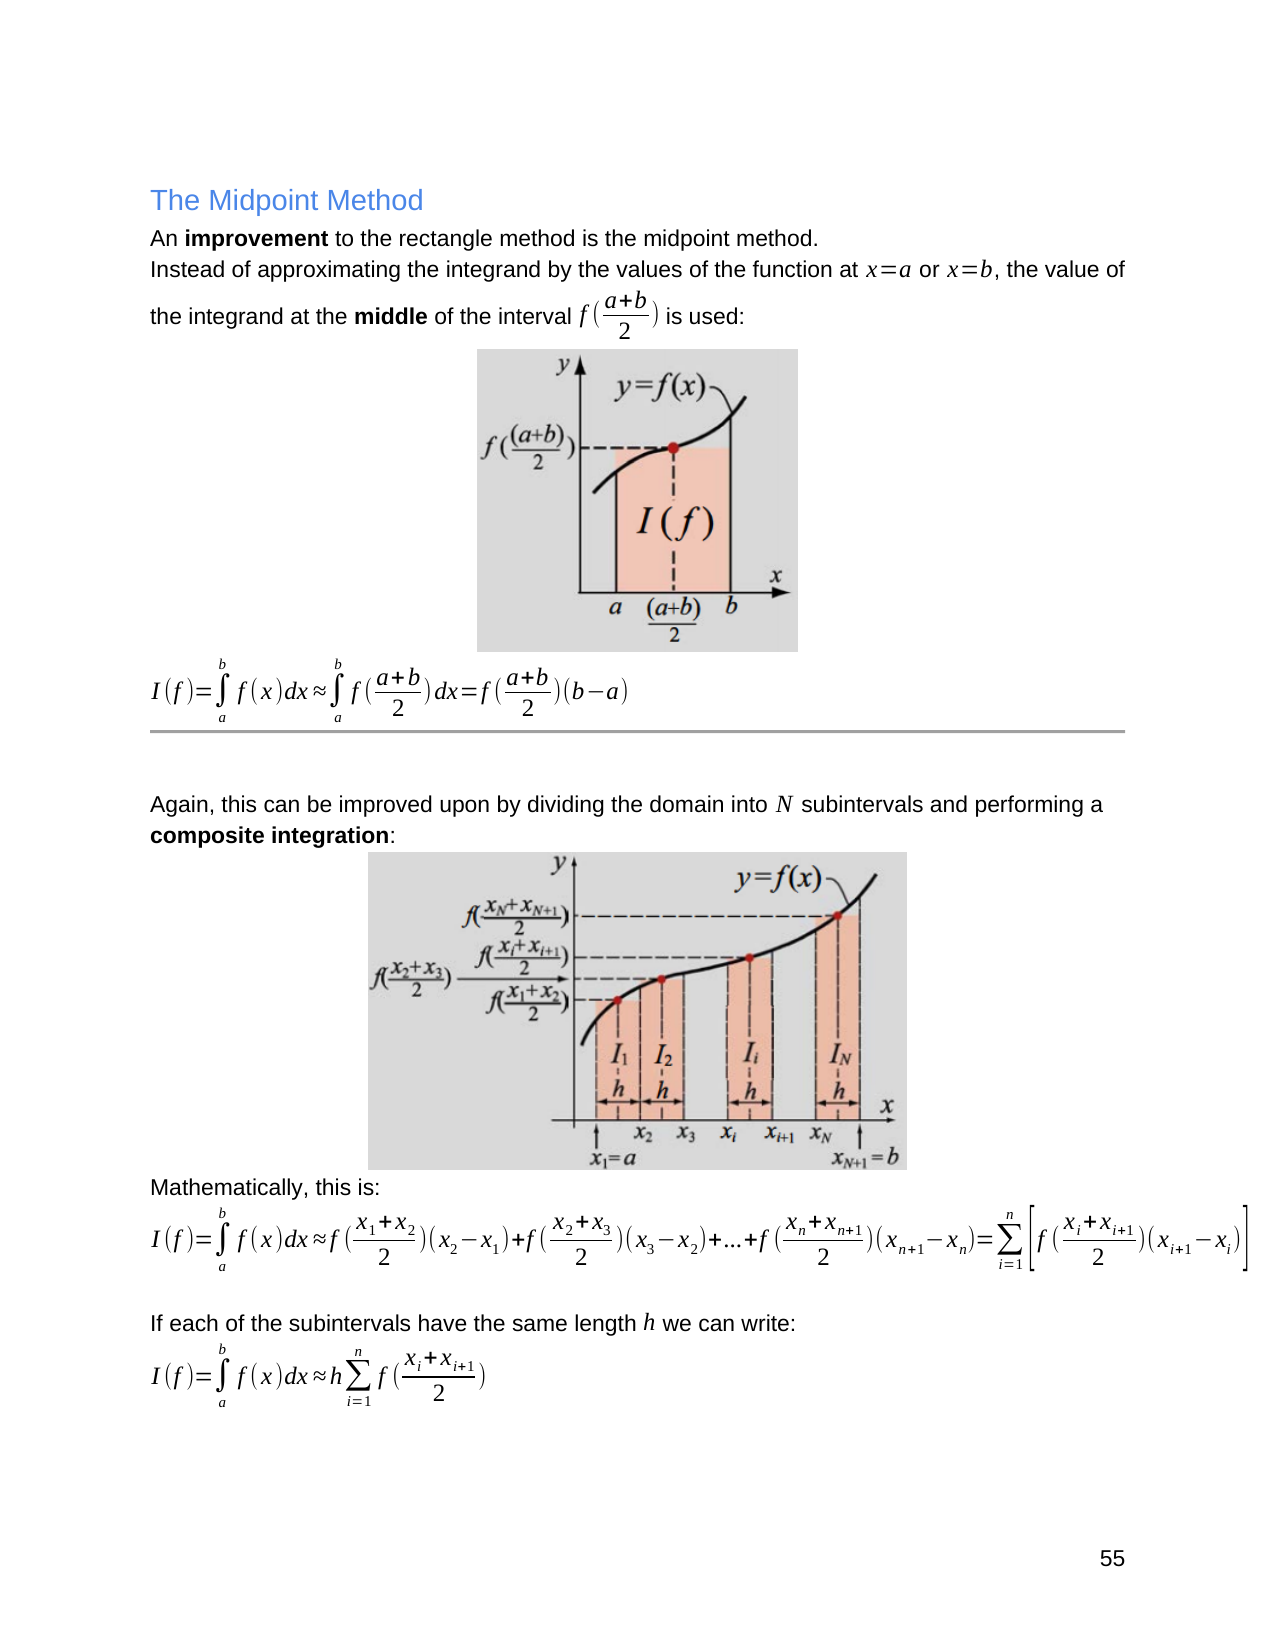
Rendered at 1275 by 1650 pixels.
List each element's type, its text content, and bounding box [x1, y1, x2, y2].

text An improvement to the rectangle method is the midpoint method. [150, 225, 1125, 252]
text If each of the subintervals have the same length we can write: [150, 1309, 1125, 1336]
picture [477, 349, 798, 652]
text Mathematically, this is: [150, 1174, 1125, 1200]
picture [368, 852, 907, 1170]
text Again, this can be improved upon by dividing the domain into subintervals and performing a composite integration: [150, 791, 1125, 848]
subtitle The Midpoint Method [150, 183, 1125, 217]
text Instead of approximating the integrand by the values of the function at or , the value of the integrand at the middle of the interval is used: [150, 255, 1125, 346]
